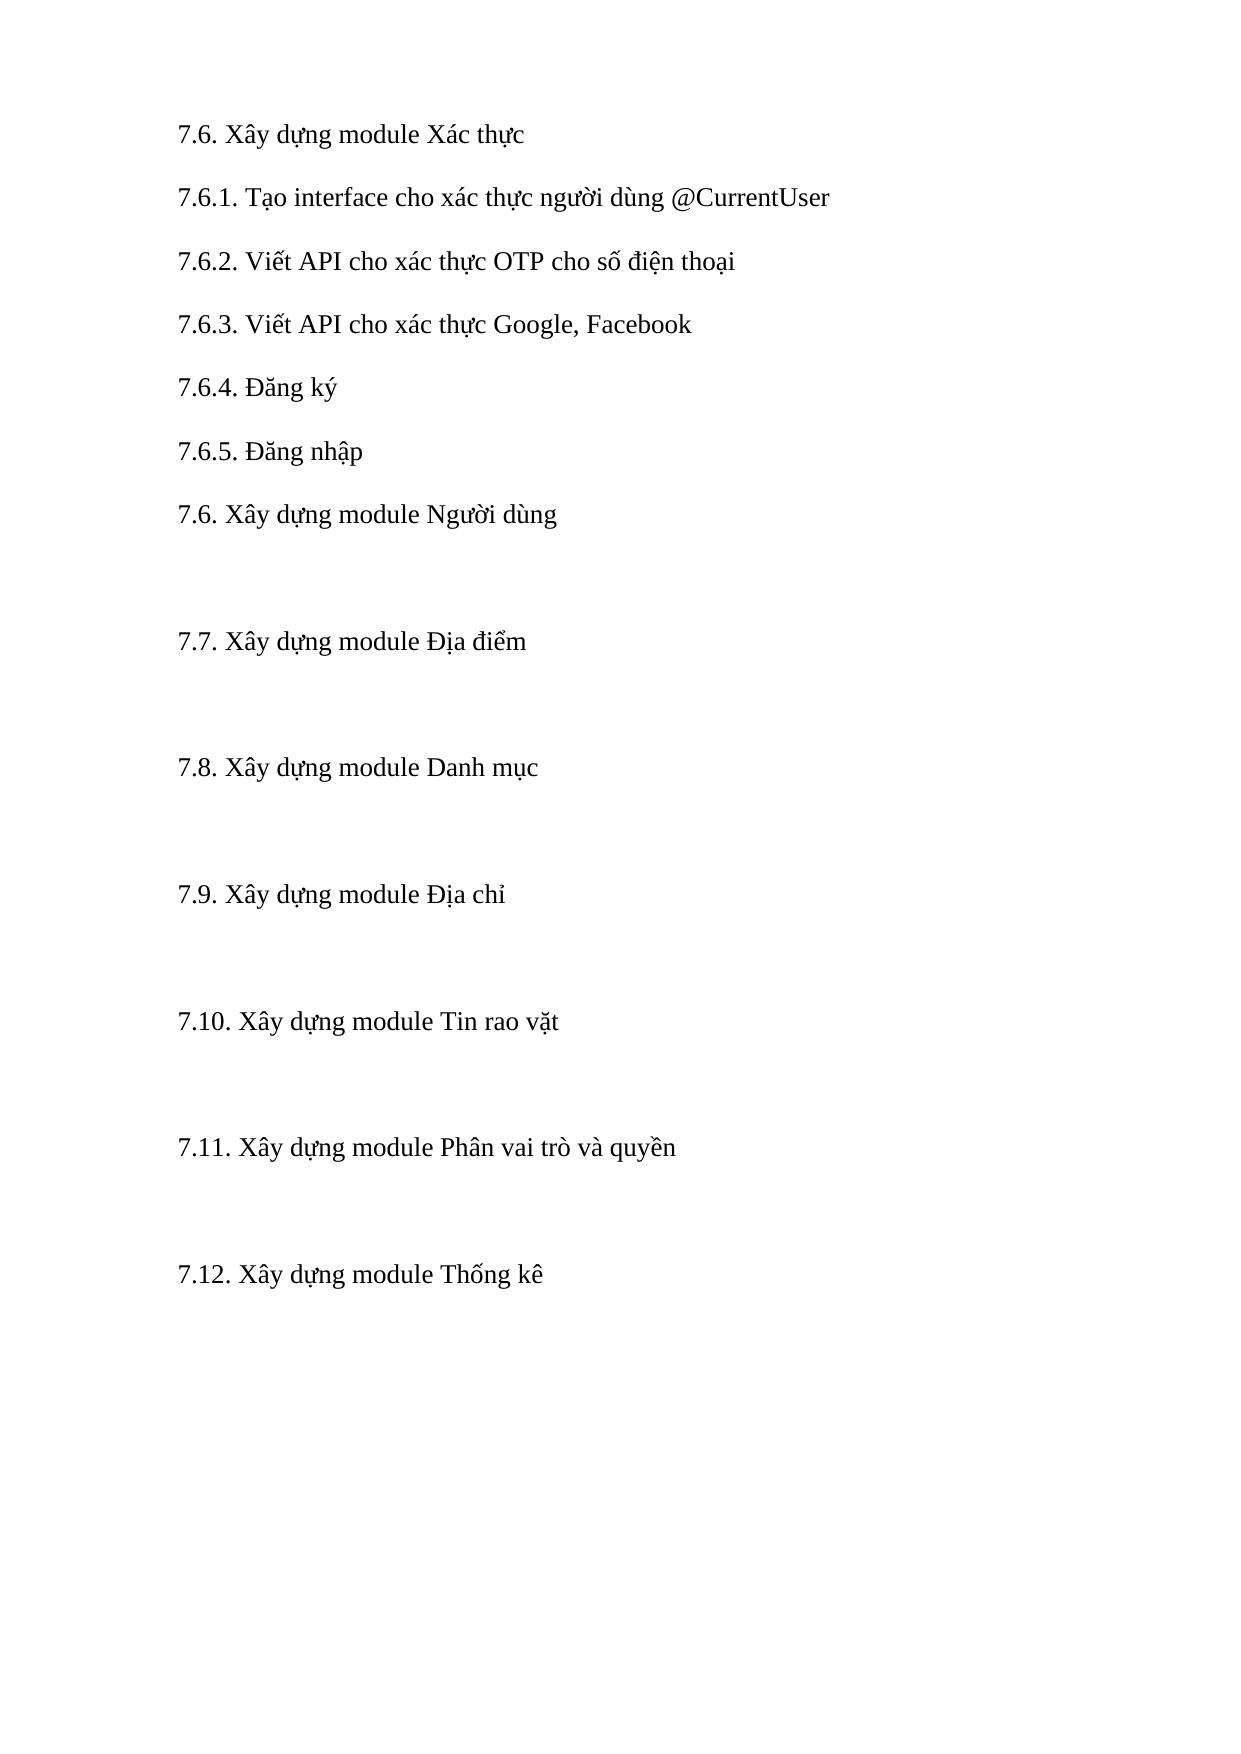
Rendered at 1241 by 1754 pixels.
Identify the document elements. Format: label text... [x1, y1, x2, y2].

text 7.7. Xây dựng module Địa điểm [177, 625, 1122, 656]
text 7.11. Xây dựng module Phân vai trò và quyền [177, 1131, 1122, 1163]
text 7.6. Xây dựng module Xác thực [177, 118, 1122, 149]
text 7.6.5. Đăng nhập [177, 435, 1122, 466]
text 7.12. Xây dựng module Thống kê [177, 1258, 1122, 1289]
text 7.10. Xây dựng module Tin rao vặt [177, 1005, 1122, 1036]
text 7.6.2. Viết API cho xác thực OTP cho số điện thoại [177, 245, 1122, 276]
text 7.9. Xây dựng module Địa chỉ [177, 878, 1122, 909]
text 7.6.3. Viết API cho xác thực Google, Facebook [177, 308, 1122, 339]
text 7.6.1. Tạo interface cho xác thực người dùng @CurrentUser [177, 181, 1122, 213]
text 7.6. Xây dựng module Người dùng [177, 498, 1122, 529]
text 7.8. Xây dựng module Danh mục [177, 751, 1122, 783]
text 7.6.4. Đăng ký [177, 371, 1122, 403]
